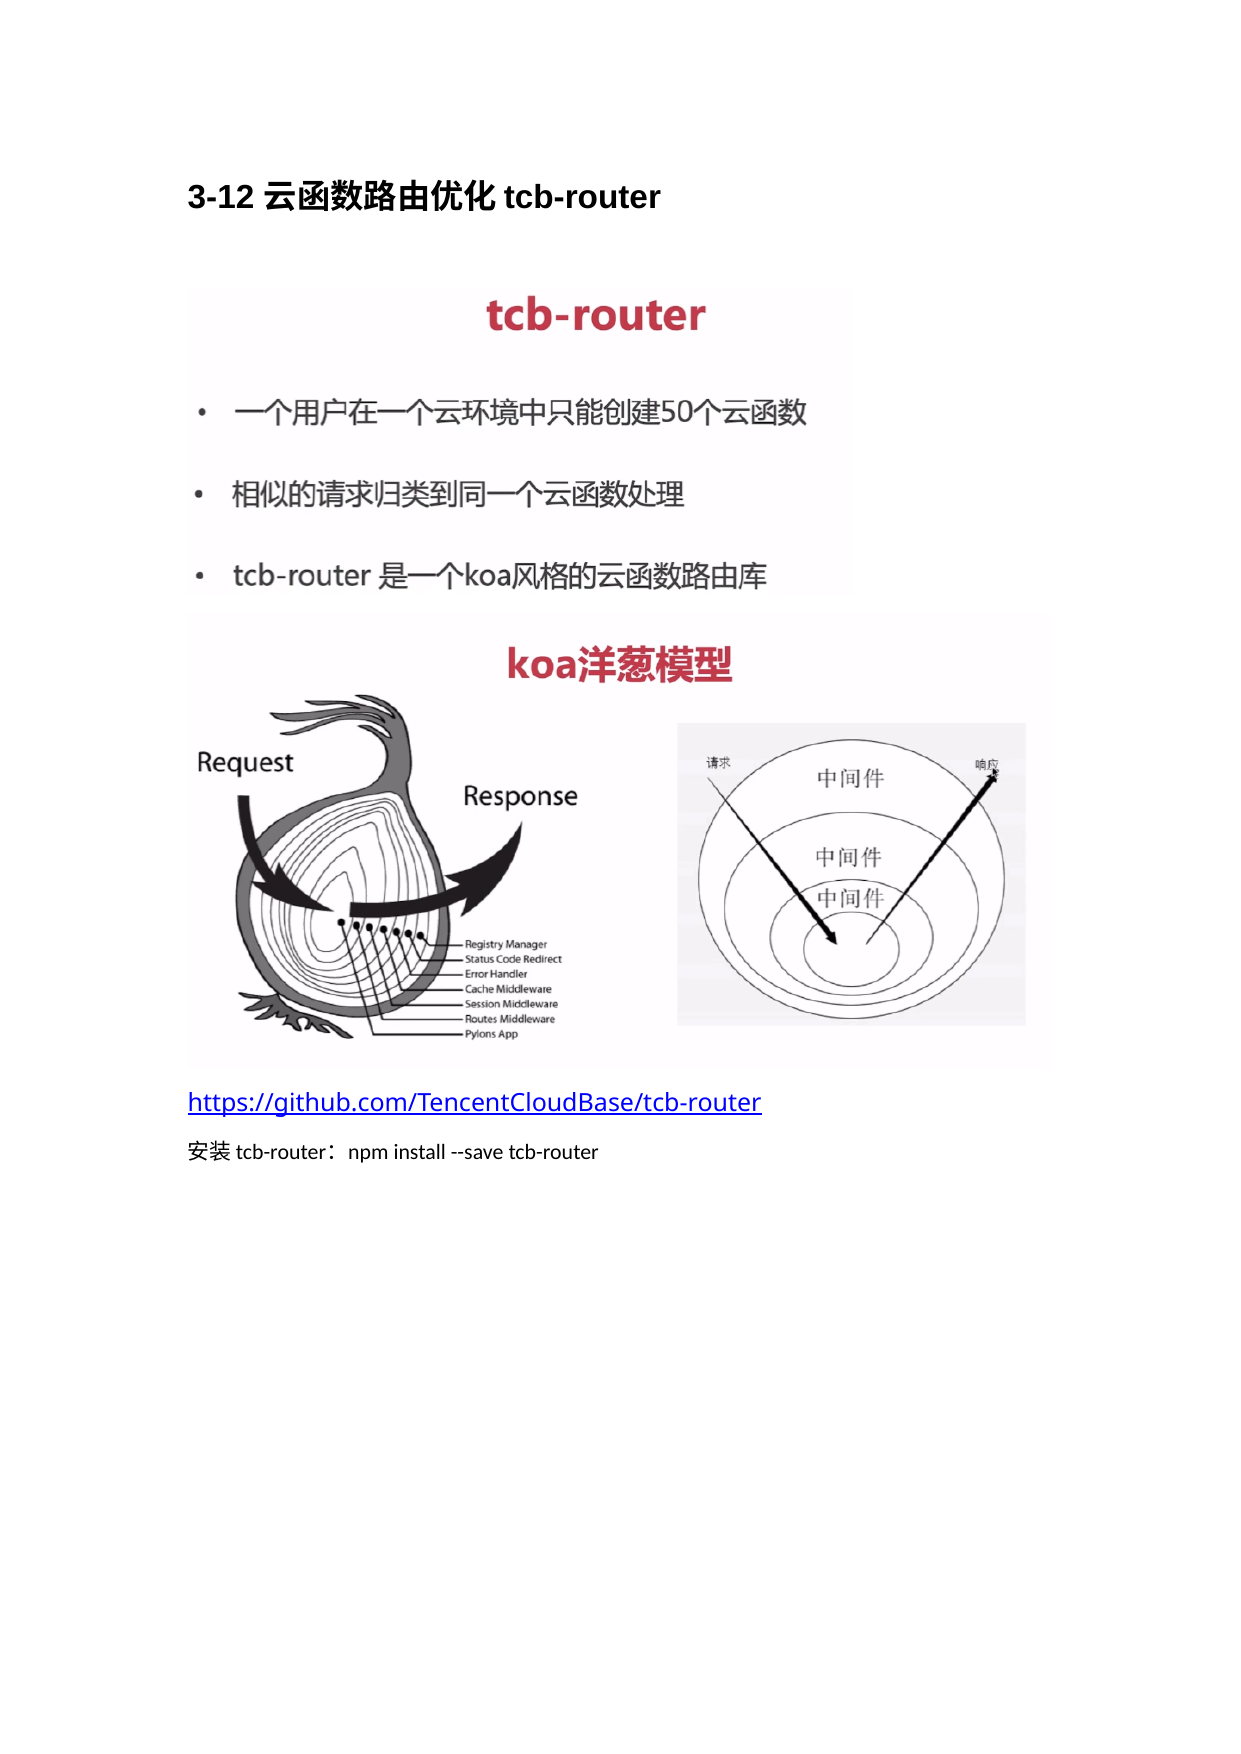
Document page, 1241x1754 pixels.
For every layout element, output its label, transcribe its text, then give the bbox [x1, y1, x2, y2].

list 安装tcb-router：npm install --save tcb-router [187, 1134, 1053, 1166]
text https://github.com/TencentCloudBase/tcb-router [187, 1069, 1053, 1134]
picture [187, 613, 1052, 1069]
subtitle 3-12 云函数路由优化tcb-router [187, 162, 1053, 227]
picture [187, 288, 853, 595]
